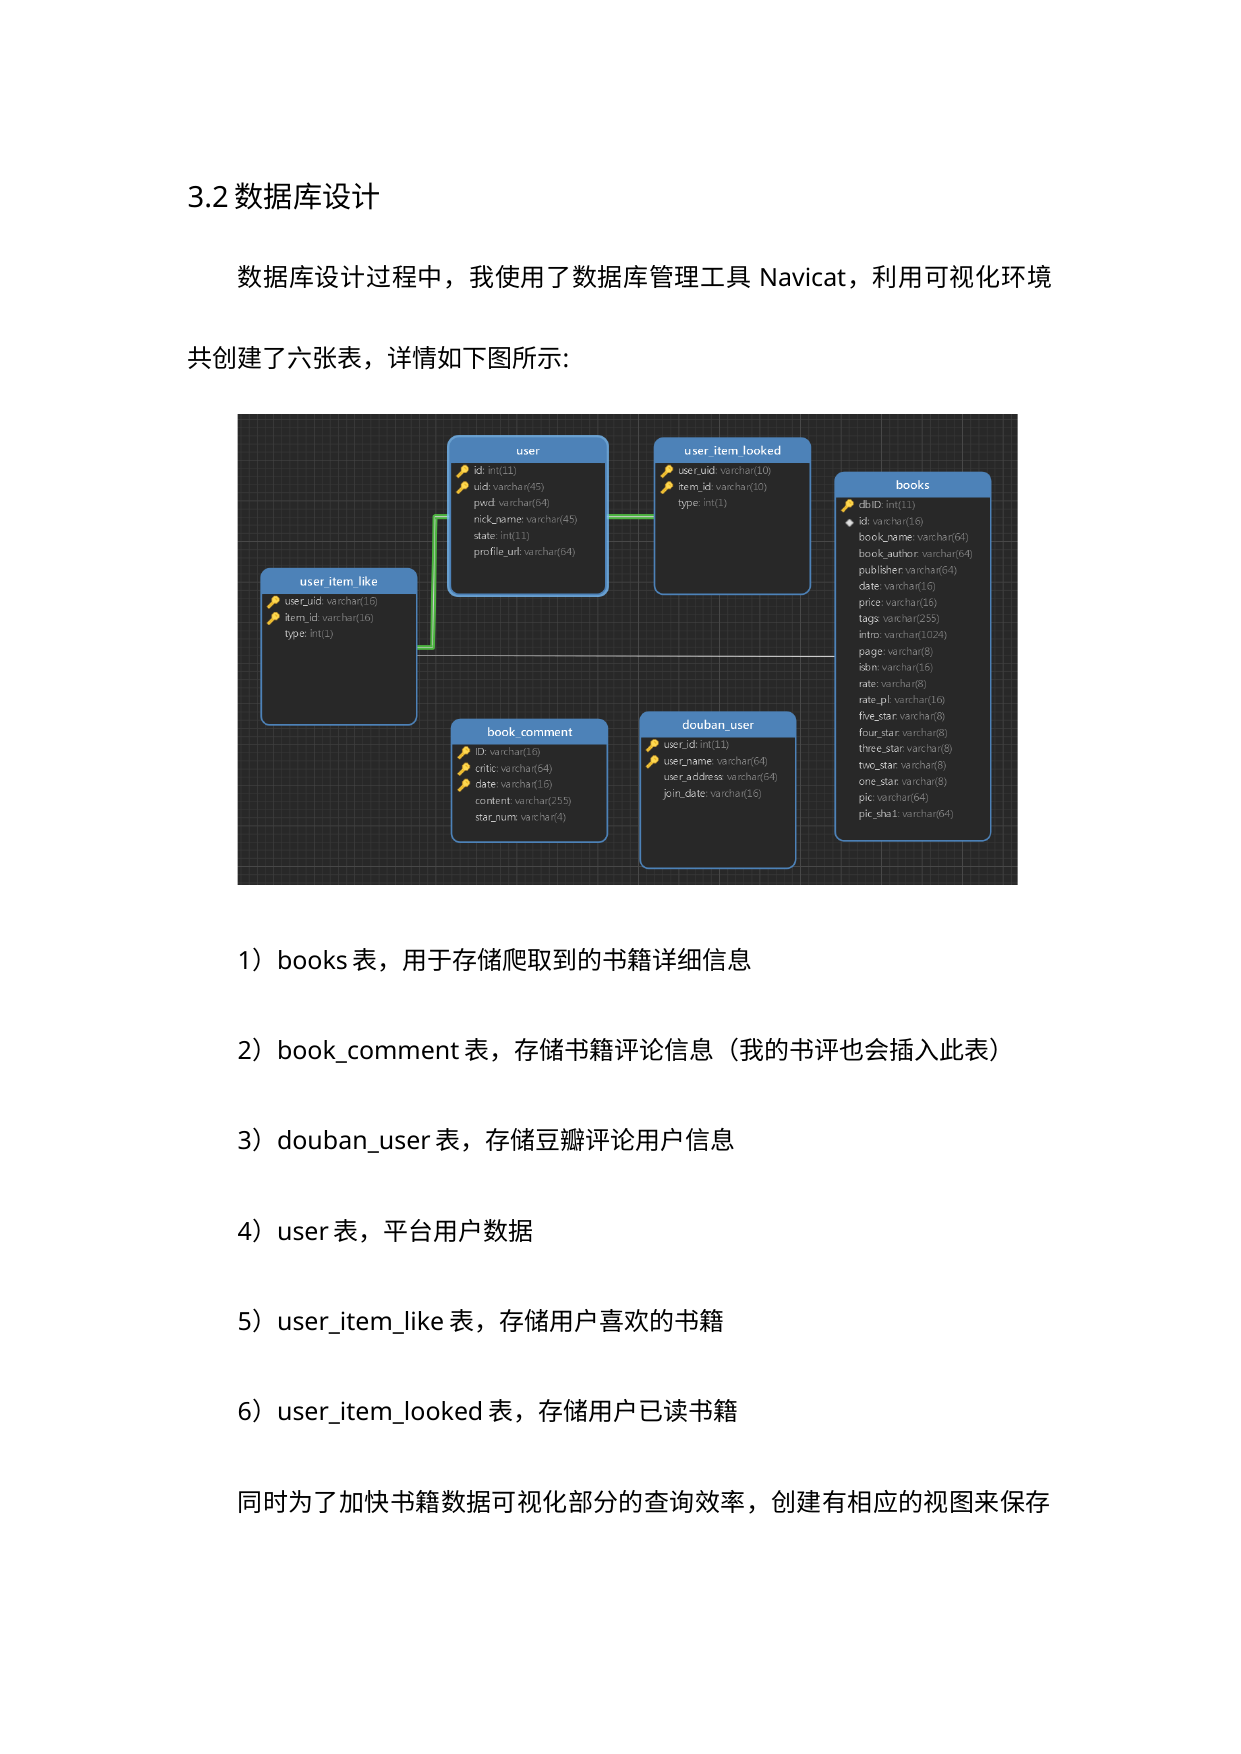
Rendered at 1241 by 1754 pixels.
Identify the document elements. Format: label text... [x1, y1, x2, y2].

text 1）books表，用于存储爬取到的书籍详细信息 [187, 926, 1053, 991]
text 6）user_item_looked表，存储用户已读书籍 [187, 1377, 1053, 1442]
text 3）douban_user表，存储豆瓣评论用户信息 [187, 1106, 1053, 1171]
text 数据库设计过程中，我使用了数据库管理工具Navicat，利用可视化环境共创建了六张表，详情如下图所示: [187, 243, 1053, 389]
text 2）book_comment表，存储书籍评论信息（我的书评也会插入此表） [187, 1016, 1053, 1081]
picture [237, 414, 1018, 885]
text 4）user表，平台用户数据 [187, 1197, 1053, 1262]
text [187, 1468, 1053, 1533]
text 5）user_item_like表，存储用户喜欢的书籍 [187, 1287, 1053, 1352]
text 3.2数据库设计 [187, 162, 1053, 227]
